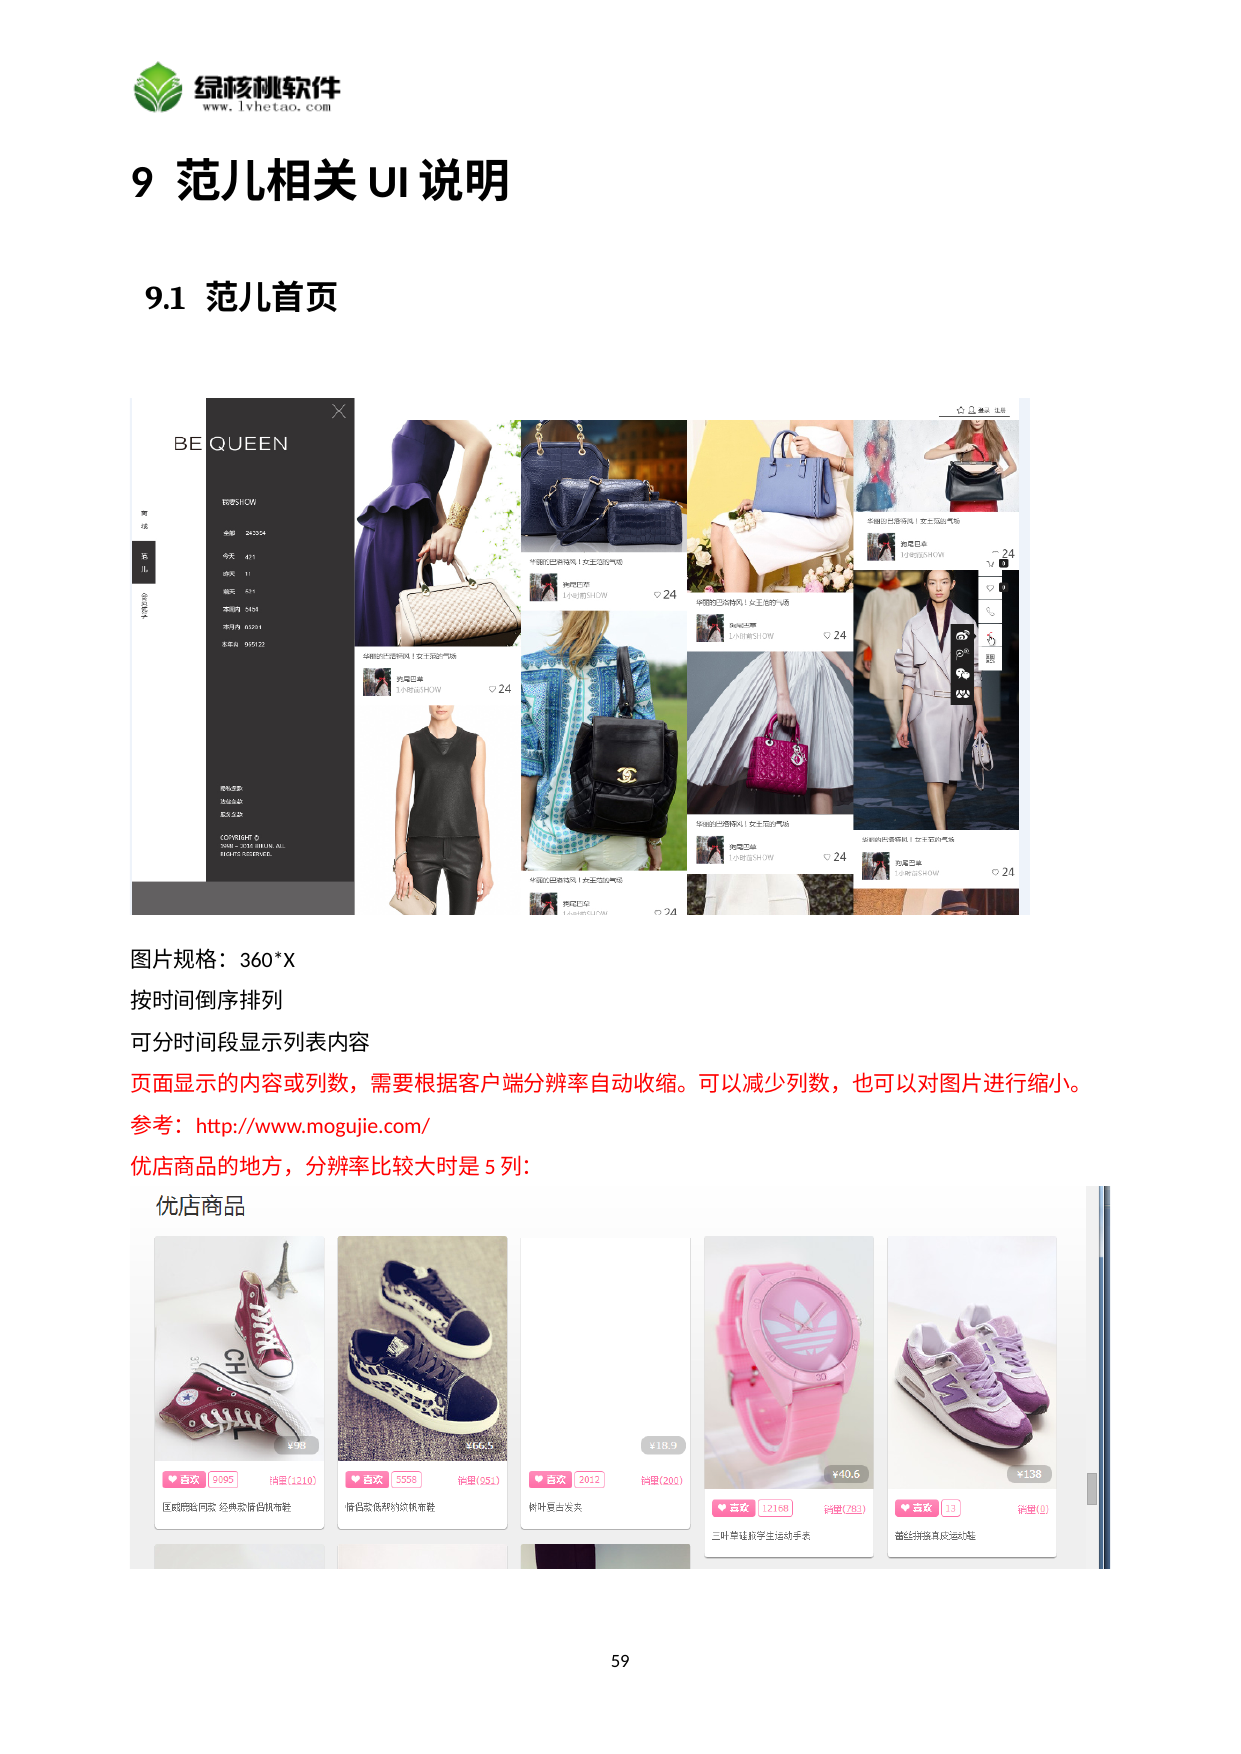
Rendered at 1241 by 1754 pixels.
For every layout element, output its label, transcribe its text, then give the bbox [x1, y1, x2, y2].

subtitle 范儿相关UI说明 [130, 136, 1110, 219]
picture [129, 398, 1030, 915]
text 页面显示的内容或列数，需要根据客户端分辨率自动收缩。可以减少列数，也可以对图片进行缩小。 [130, 1062, 1110, 1103]
picture [129, 1186, 1111, 1569]
subtitle 范儿首页 [145, 253, 1110, 336]
text 按时间倒序排列 [130, 979, 1110, 1020]
picture [129, 59, 346, 116]
text 参考：http://www.mogujie.com/ [130, 1103, 1110, 1144]
text 可分时间段显示列表内容 [130, 1020, 1110, 1062]
text 图片规格：360*X [130, 937, 1110, 979]
text 优店商品的地方，分辨率比较大时是5列： [130, 1144, 1110, 1186]
